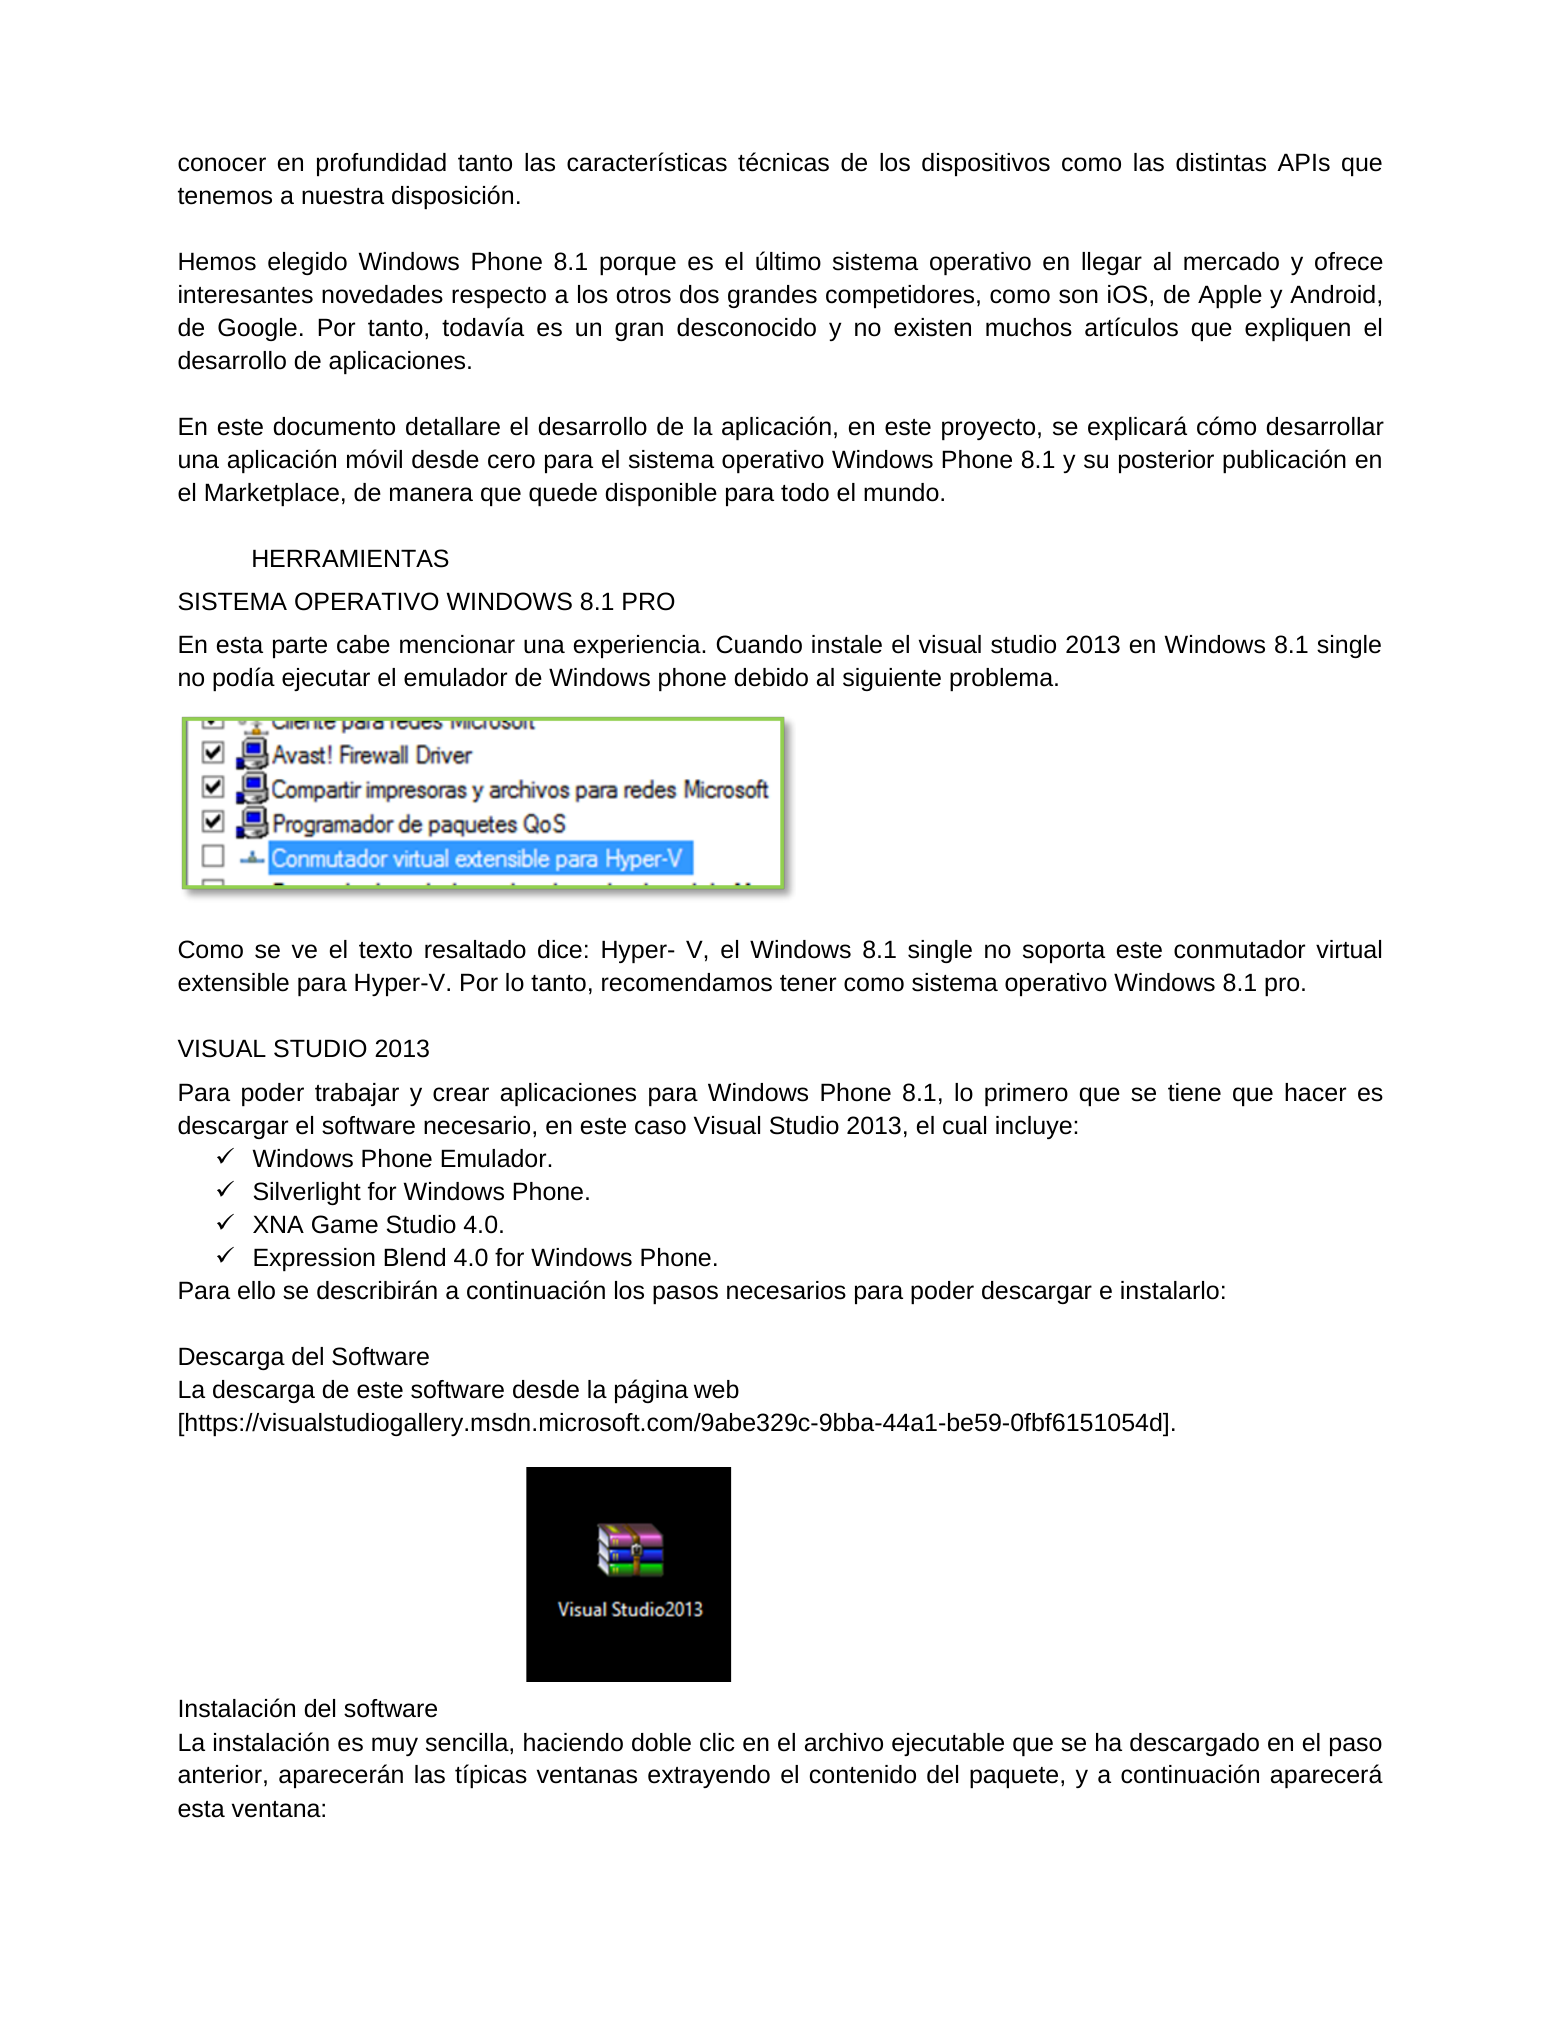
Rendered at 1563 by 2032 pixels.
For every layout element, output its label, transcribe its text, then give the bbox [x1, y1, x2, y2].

list Expression Blend 4.0 for Windows Phone. [215, 1243, 1385, 1272]
text VISUAL STUDIO 2013 [177, 1034, 1385, 1063]
picture [525, 1467, 732, 1680]
list XNA Game Studio 4.0. [215, 1210, 1385, 1239]
picture [177, 712, 796, 904]
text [177, 148, 1385, 209]
list Silverlight for Windows Phone. [215, 1177, 1385, 1206]
text En esta parte cabe mencionar una experiencia. Cuando instale el visual studio 2013 en Windows 8.1 single no podía ejecutar el emulador de Windows phone debido al siguiente problema. [177, 630, 1385, 692]
text La descarga de este software desde la página web [https://visualstudiogallery.msdn.microsoft.com/9abe329c-9bba-44a1-be59-0fbf6151054d]. [177, 1375, 1385, 1437]
text HERRAMIENTAS [177, 544, 1385, 573]
text Hemos elegido Windows Phone 8.1 porque es el último sistema operativo en llegar al mercado y ofrece interesantes novedades respecto a los otros dos grandes competidores, como son iOS, de Apple y Android, de Google. Por tanto, todavía es un gran desconocido y no existen muchos artículos que expliquen el desarrollo de aplicaciones. [177, 247, 1385, 374]
text SISTEMA OPERATIVO WINDOWS 8.1 PRO [177, 587, 1385, 616]
list Windows Phone Emulador. [215, 1144, 1385, 1172]
text Descarga del Software [177, 1342, 1385, 1371]
text Instalación del software [177, 1694, 1385, 1723]
text Para poder trabajar y crear aplicaciones para Windows Phone 8.1, lo primero que se tiene que hacer es descargar el software necesario, en este caso Visual Studio 2013, el cual incluye: [177, 1078, 1385, 1139]
text En este documento detallare el desarrollo de la aplicación, en este proyecto, se explicará cómo desarrollar una aplicación móvil desde cero para el sistema operativo Windows Phone 8.1 y su posterior publicación en el Marketplace, de manera que quede disponible para todo el mundo. [177, 412, 1385, 507]
text Para ello se describirán a continuación los pasos necesarios para poder descargar e instalarlo: [177, 1276, 1385, 1305]
text La instalación es muy sencilla, haciendo doble clic en el archivo ejecutable que se ha descargado en el paso anterior, aparecerán las típicas ventanas extrayendo el contenido del paquete, y a continuación aparecerá esta ventana: [177, 1727, 1385, 1822]
text Como se ve el texto resaltado dice: Hyper- V, el Windows 8.1 single no soporta este conmutador virtual extensible para Hyper-V. Por lo tanto, recomendamos tener como sistema operativo Windows 8.1 pro. [177, 935, 1385, 997]
